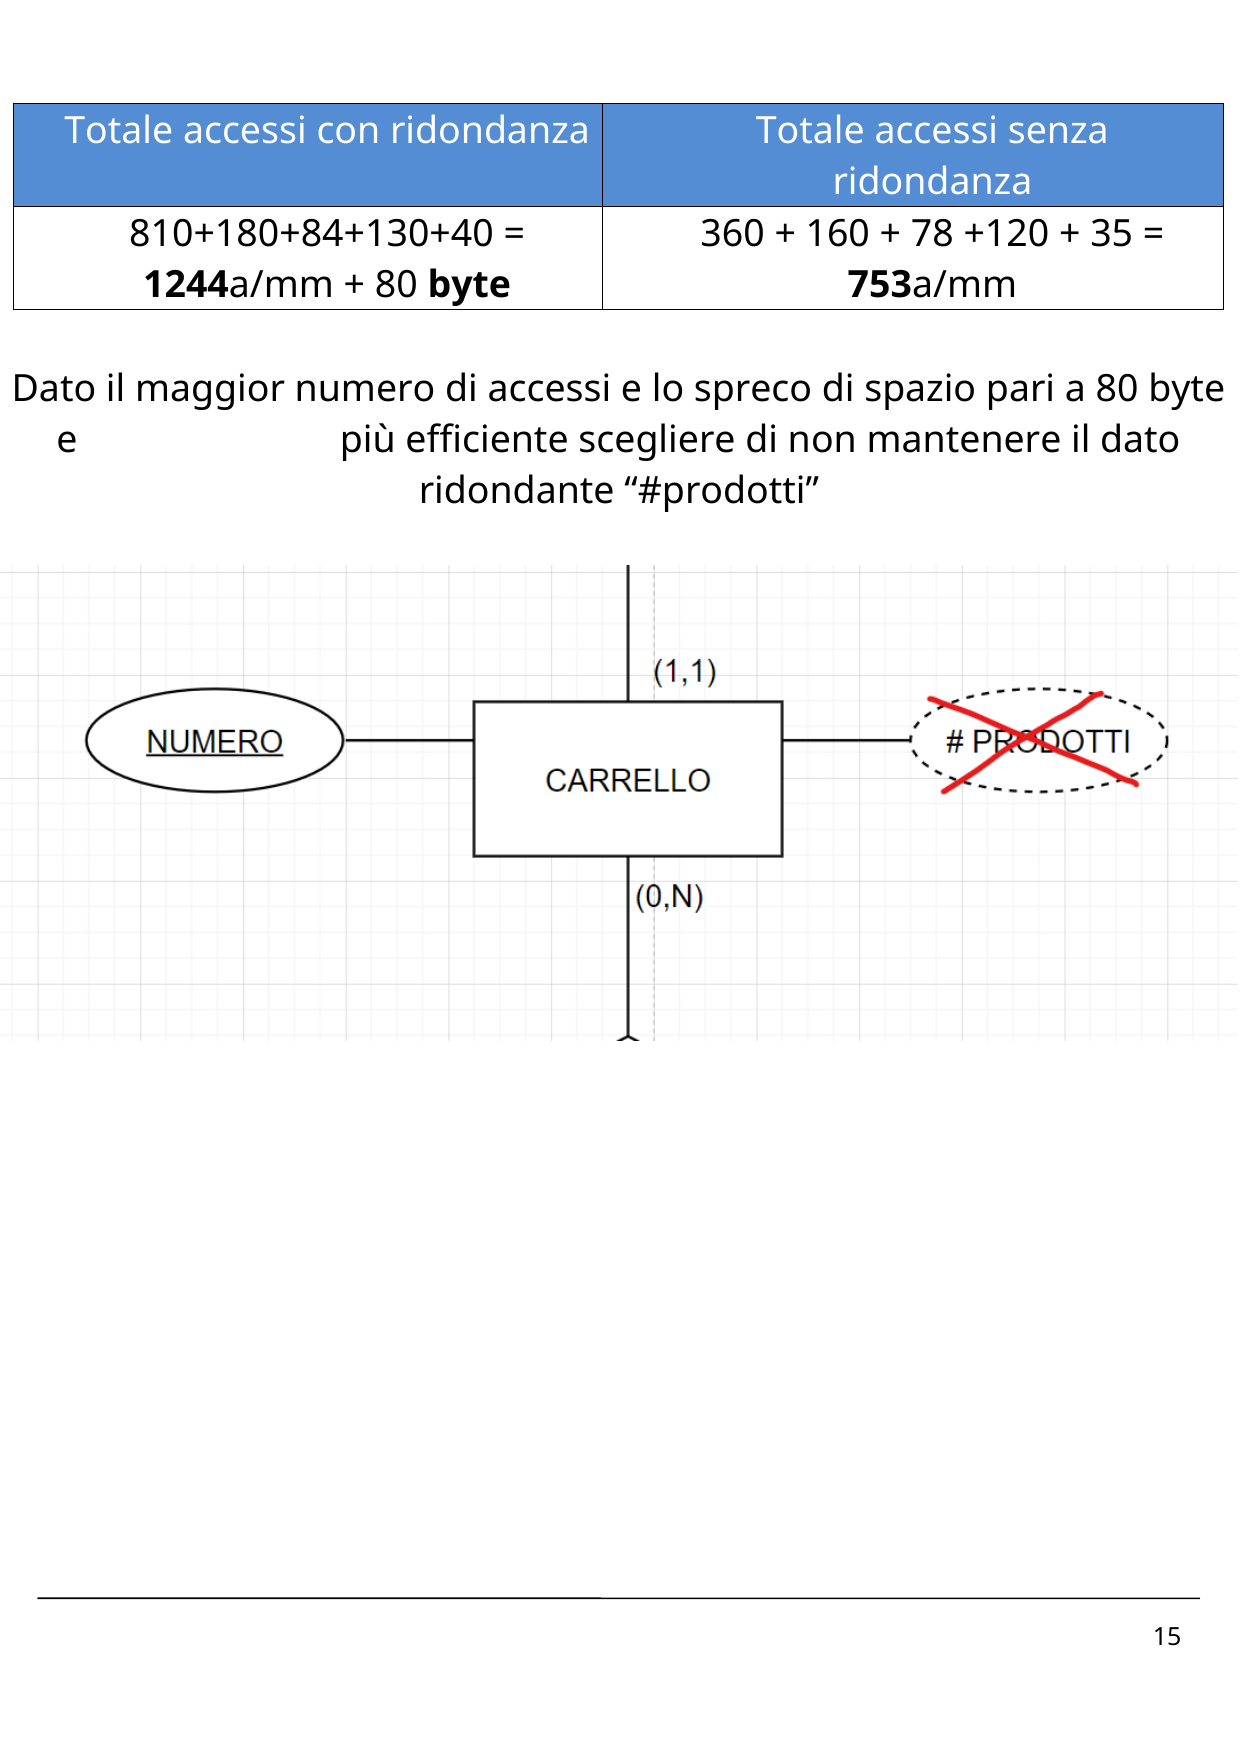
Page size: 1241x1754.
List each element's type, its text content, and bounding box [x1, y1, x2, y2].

table_cell 810+180+84+130+40 = 1244a/mm + 80 byte [14, 207, 602, 309]
table_cell 360 + 160 + 78 +120 + 35 = 753a/mm [603, 207, 1223, 309]
picture [0, 565, 1238, 1041]
text Dato il maggior numero di accessi e lo spreco di spazio pari a 80 byte e più efficiente scegliere di non mantenere il dato ridondante “#prodotti” [0, 361, 1237, 514]
table_header Totale accessi con ridondanza [14, 104, 602, 206]
table_header Totale accessi senza ridondanza [603, 104, 1223, 206]
